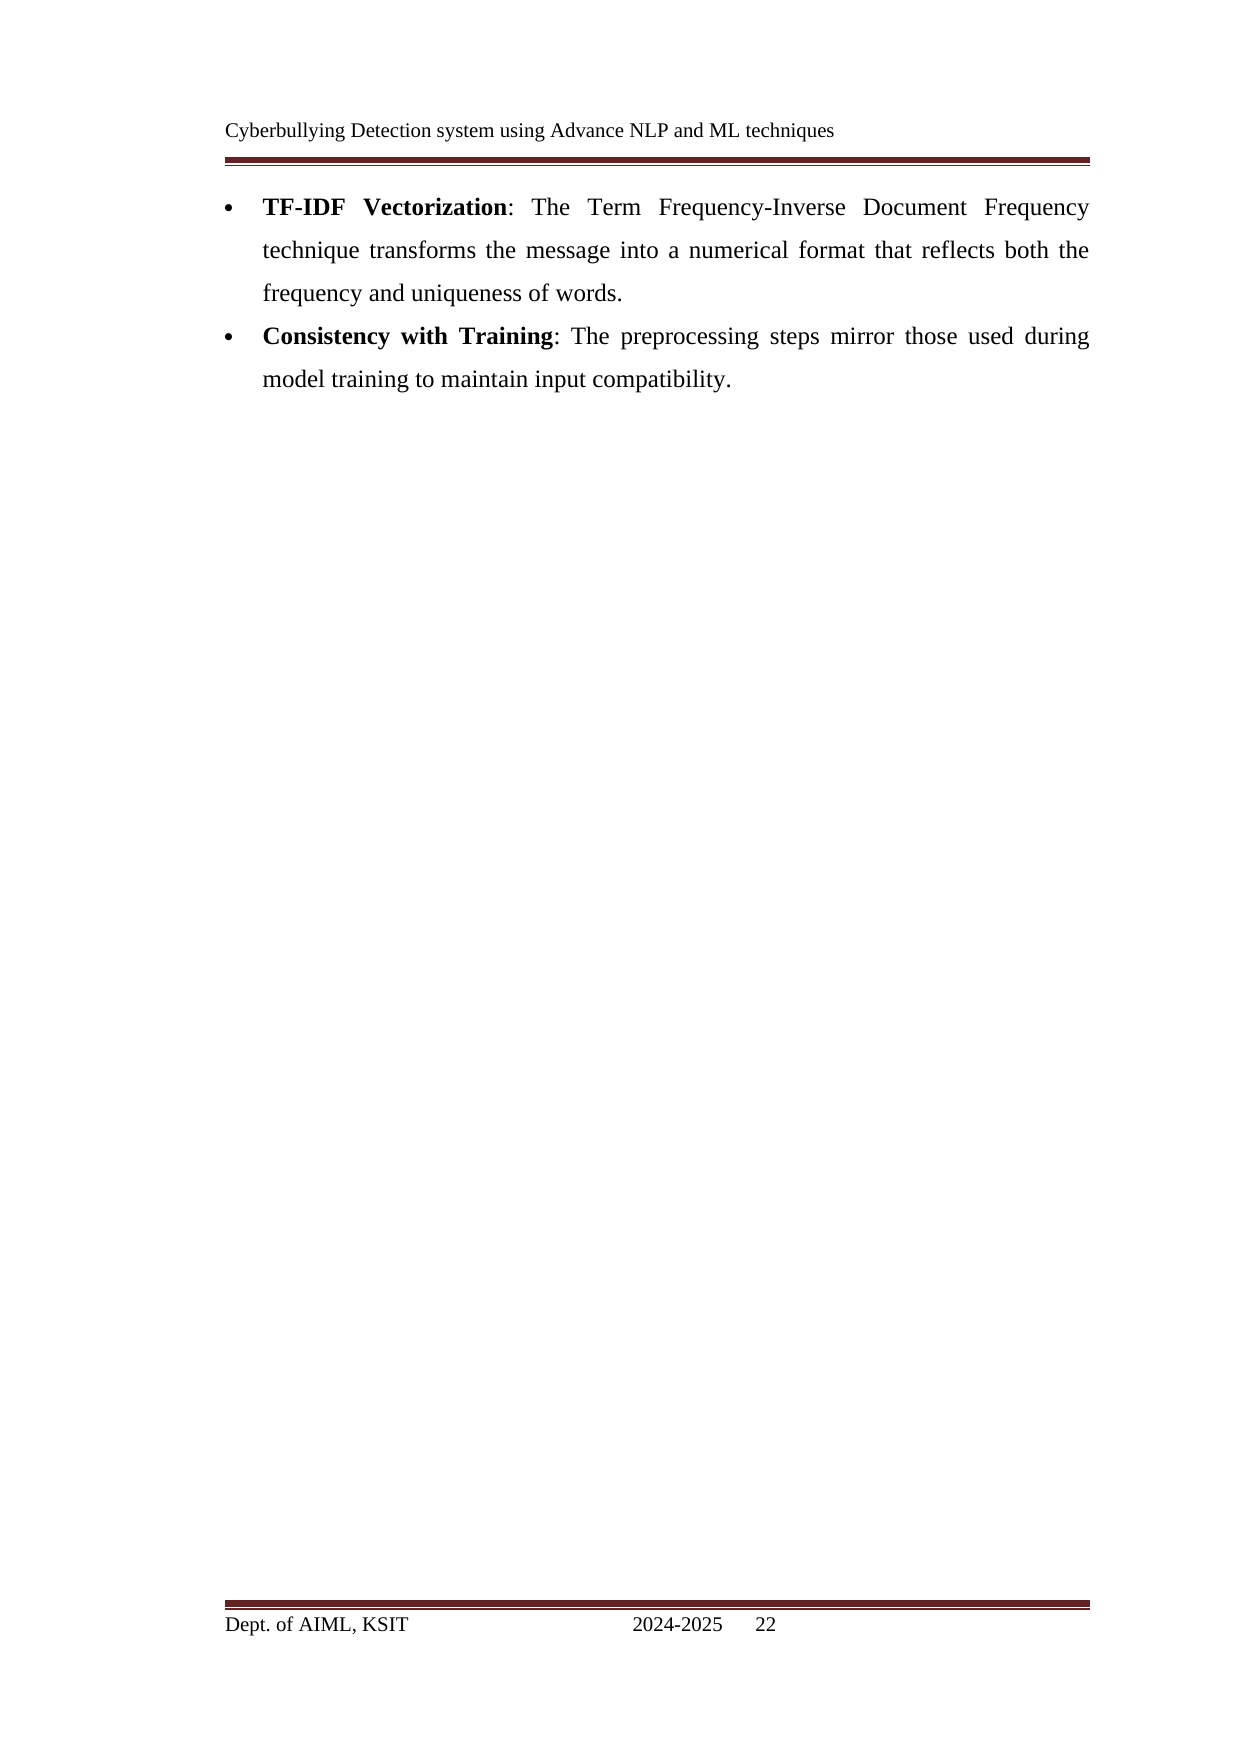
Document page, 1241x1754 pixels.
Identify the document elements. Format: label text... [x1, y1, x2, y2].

list TF-IDF Vectorization: The Term Frequency-Inverse Document Frequency technique transforms the message into a numerical format that reflects both the frequency and uniqueness of words. [225, 192, 1090, 307]
list Consistency with Training: The preprocessing steps mirror those used during model training to maintain input compatibility. [225, 321, 1090, 393]
